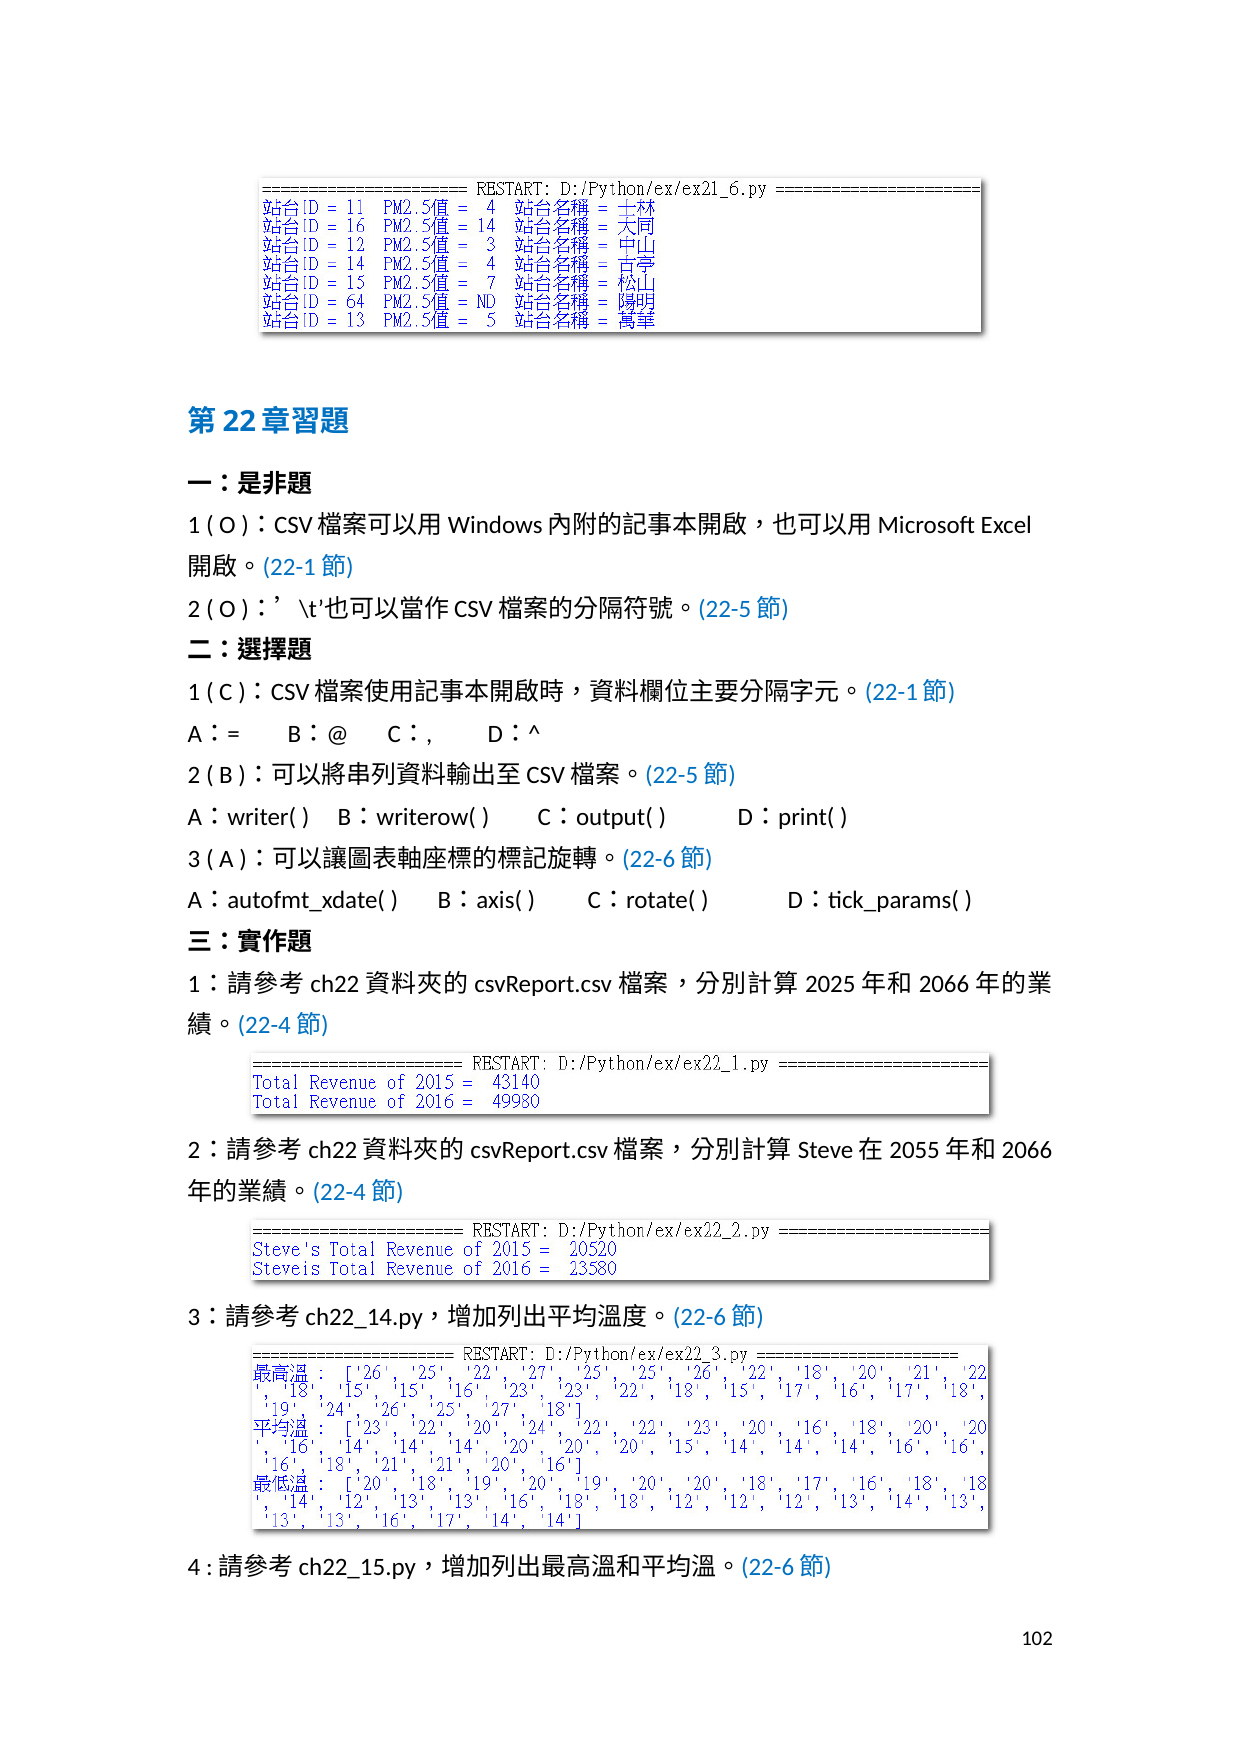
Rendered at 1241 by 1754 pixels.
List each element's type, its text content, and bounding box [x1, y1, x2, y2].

text 2 ( B )：可以將串列資料輸出至CSV檔案。(22-5節) [187, 752, 1053, 794]
picture [250, 168, 991, 342]
text 1：請參考ch22資料夾的csvReport.csv檔案，分別計算2025年和2066年的業績。(22-4節) [187, 960, 1053, 1044]
text 1 ( C )：CSV檔案使用記事本開啟時，資料欄位主要分隔字元。(22-1節) [187, 669, 1053, 710]
text A：autofmt_xdate( ) B：axis( ) C：rotate( ) D：tick_params( ) [187, 877, 1053, 919]
picture [241, 1043, 999, 1124]
text A：writer( ) B：writerow( ) C：output( ) D：print( ) [187, 794, 1053, 835]
text 1 ( O )：CSV檔案可以用Windows內附的記事本開啟，也可以用Microsoft Excel開啟。(22-1節) [187, 502, 1053, 585]
text 二：選擇題 [187, 627, 1053, 669]
text A：= B：@ C：, D：^ [187, 710, 1053, 752]
text 4 : 請參考ch22_15.py，增加列出最高溫和平均溫。(22-6節) [187, 1544, 1053, 1585]
text 第22章習題 [187, 377, 1053, 460]
picture [242, 1335, 998, 1539]
text 三：實作題 [187, 919, 1053, 960]
text 3 ( A )：可以讓圖表軸座標的標記旋轉。(22-6節) [187, 835, 1053, 877]
text 3：請參考ch22_14.py，增加列出平均溫度。(22-6節) [187, 1294, 1053, 1335]
text 2：請參考ch22資料夾的csvReport.csv檔案，分別計算Steve在2055年和2066年的業績。(22-4節) [187, 1127, 1053, 1210]
text 一：是非題 [187, 460, 1053, 502]
text 2 ( O )：’\t’也可以當作CSV檔案的分隔符號。(22-5節) [187, 585, 1053, 627]
picture [241, 1210, 999, 1290]
